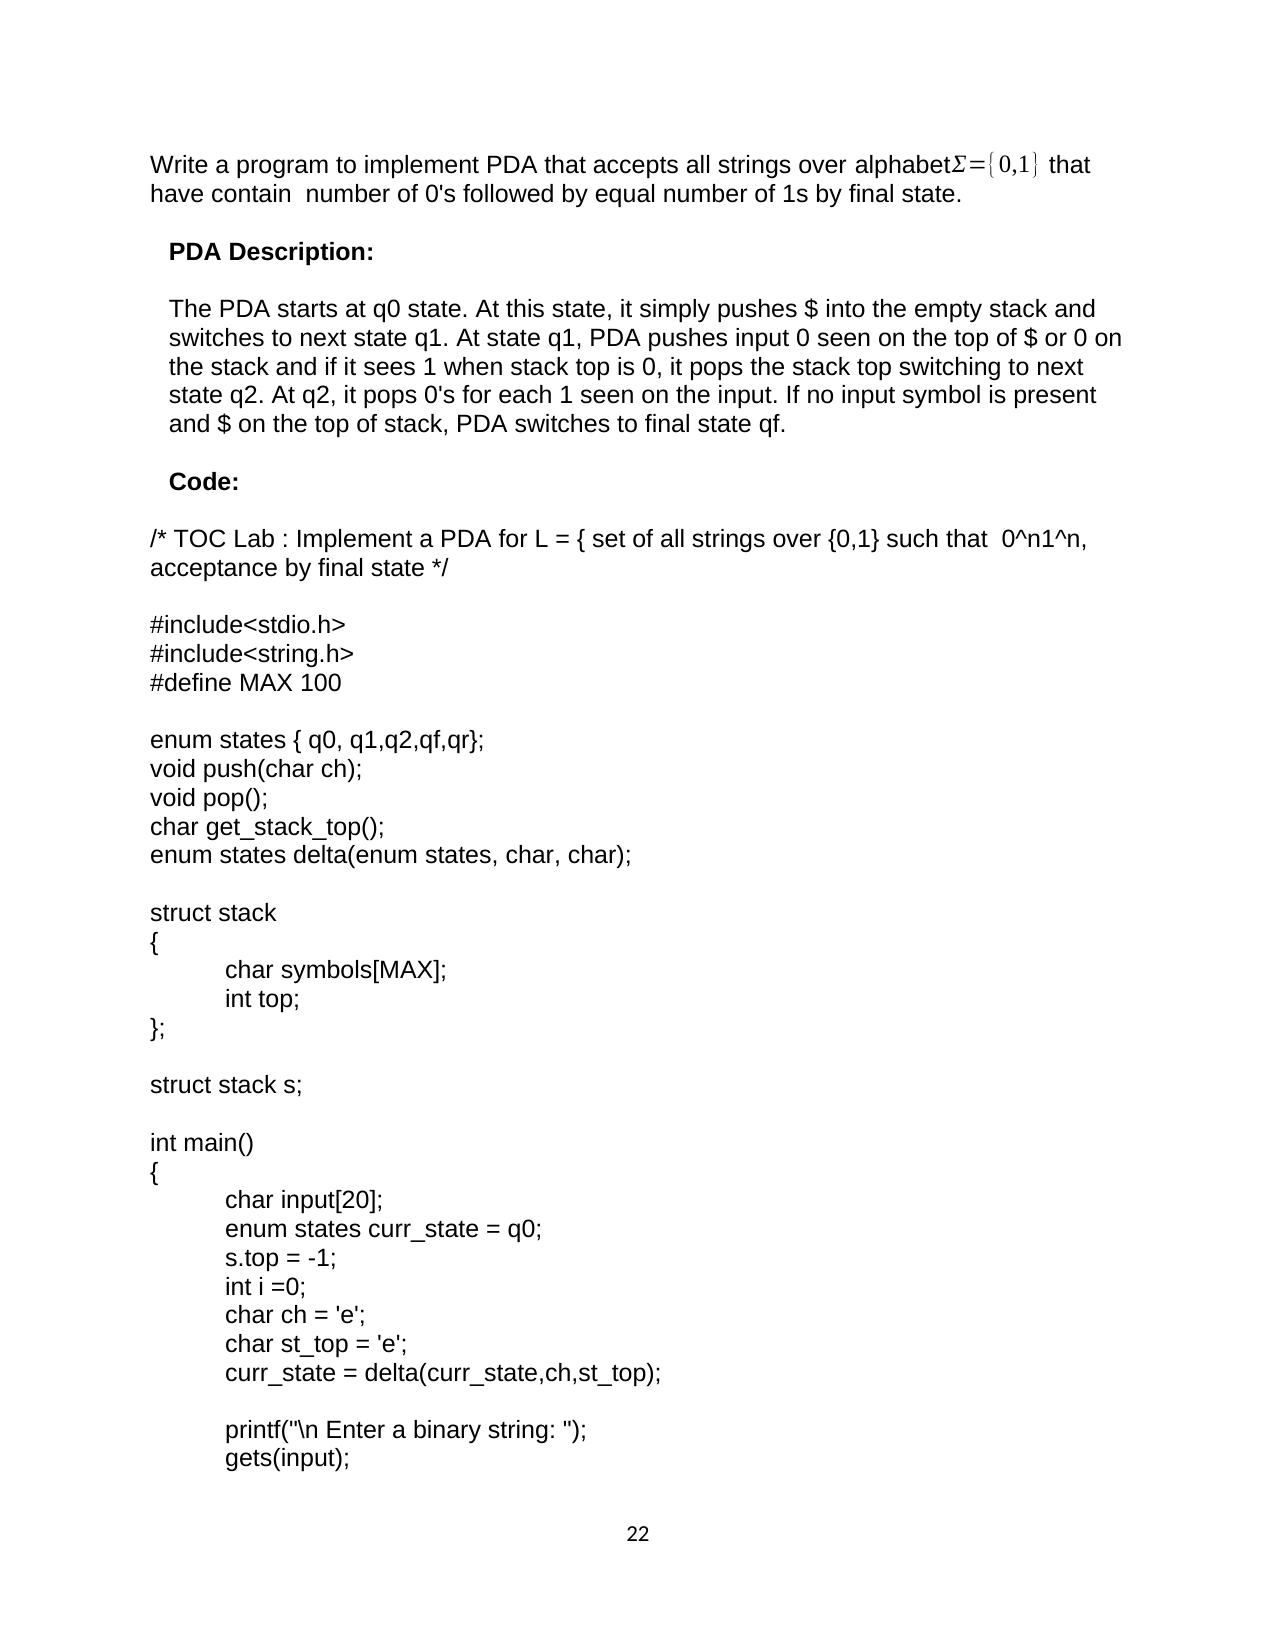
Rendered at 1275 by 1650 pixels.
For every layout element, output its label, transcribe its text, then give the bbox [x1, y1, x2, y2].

text { [150, 927, 1125, 955]
text #include<stdio.h> [150, 610, 1125, 639]
text { [150, 1157, 1125, 1185]
text struct stack s; [150, 1070, 1125, 1099]
text s.top = -1; [150, 1243, 1125, 1272]
text char get_stack_top(); [150, 812, 1125, 840]
text char ch = 'e'; [150, 1300, 1125, 1329]
text int main() [150, 1128, 1125, 1157]
text void push(char ch); [150, 754, 1125, 783]
text printf("\n Enter a binary string: "); [150, 1414, 1125, 1443]
text enum states delta(enum states, char, char); [150, 840, 1125, 869]
text char input[20]; [150, 1185, 1125, 1214]
text int top; [150, 984, 1125, 1013]
text #define MAX 100 [150, 668, 1125, 697]
text Write a program to implement PDA that accepts all strings over alphabet that have contain number of 0's followed by equal number of 1s by final state. [150, 150, 1125, 208]
text }; [150, 1013, 1125, 1042]
text enum states curr_state = q0; [150, 1214, 1125, 1243]
list The PDA starts at q0 state. At this state, it simply pushes $ into the empty stack and switches to next state q1. At state q1, PDA pushes input 0 seen on the top of $ or 0 on the stack and if it sees 1 when stack top is 0, it pops the stack top switching to next state q2. At q2, it pops 0's for each 1 seen on the input. If no input symbol is present and $ on the top of stack, PDA switches to final state qf. [169, 294, 1125, 438]
text gets(input); [150, 1443, 1125, 1472]
text int i =0; [150, 1272, 1125, 1300]
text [150, 1358, 1125, 1387]
text struct stack [150, 898, 1125, 927]
list PDA Description: [169, 237, 1125, 265]
text char st_top = 'e'; [150, 1329, 1125, 1358]
text enum states { q0, q1,q2,qf,qr}; [150, 725, 1125, 754]
text /* TOC Lab : Implement a PDA for L = { set of all strings over {0,1} such that 0^n1^n, acceptance by final state */ [150, 524, 1125, 582]
text char symbols[MAX]; [150, 955, 1125, 984]
text #include<string.h> [150, 639, 1125, 668]
list Code: [169, 467, 1125, 495]
text void pop(); [150, 783, 1125, 812]
